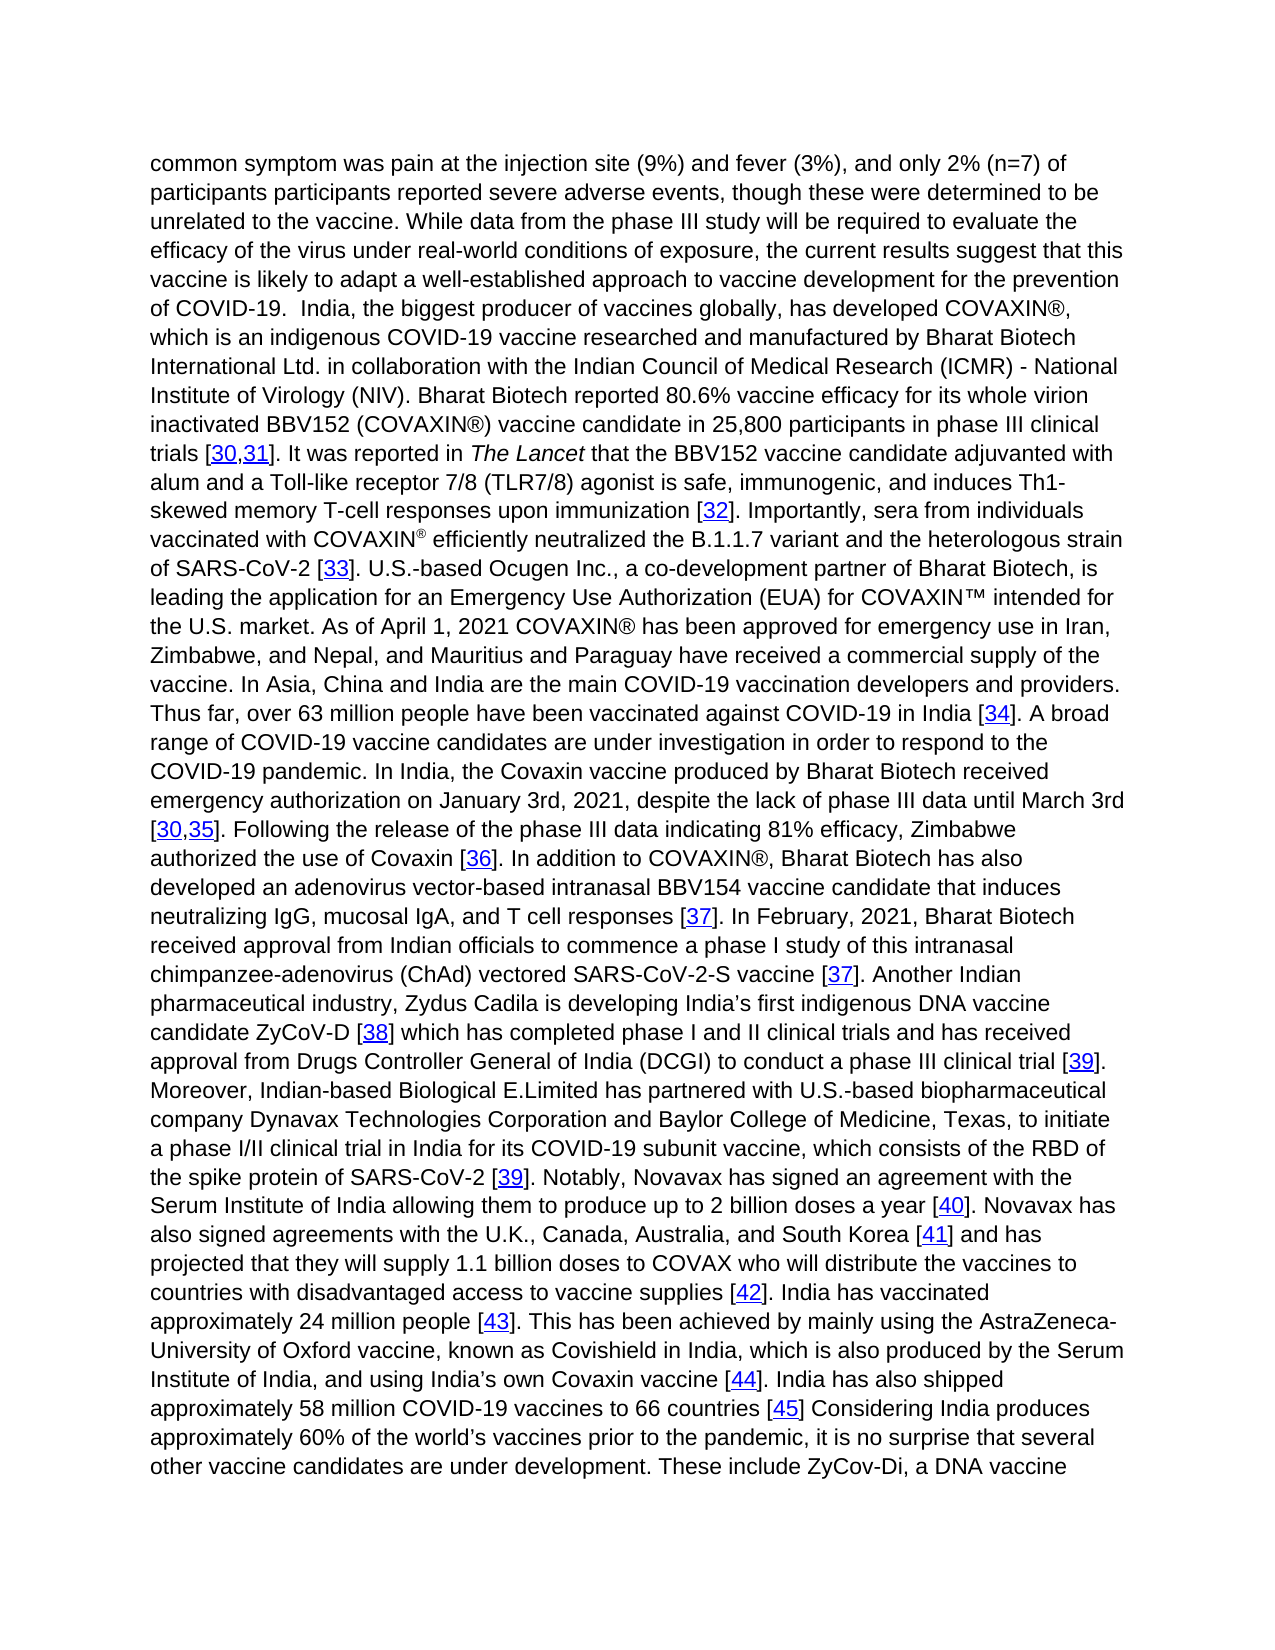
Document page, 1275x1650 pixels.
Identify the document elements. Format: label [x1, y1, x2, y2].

text [150, 150, 1125, 1479]
